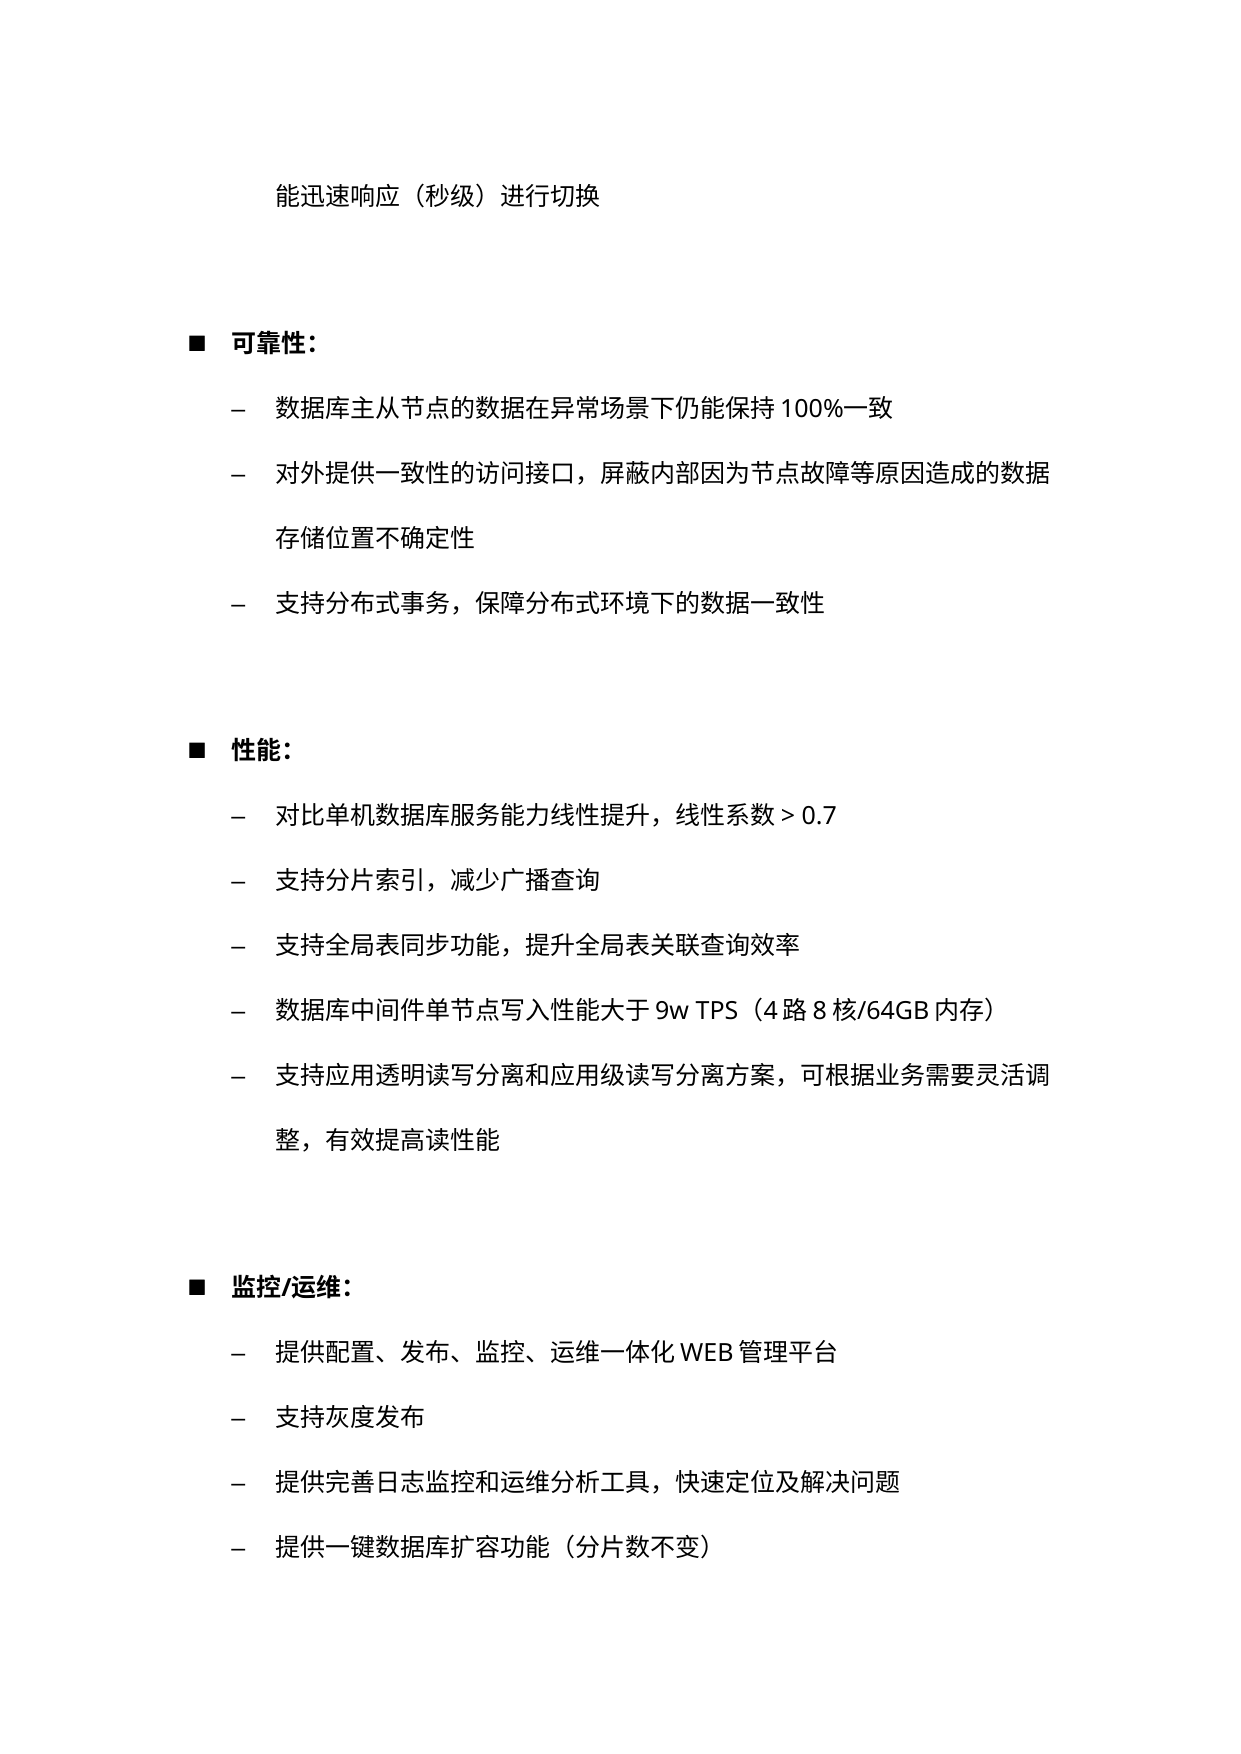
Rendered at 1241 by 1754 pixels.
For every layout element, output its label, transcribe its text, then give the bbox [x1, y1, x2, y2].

list 对外提供一致性的访问接口，屏蔽内部因为节点故障等原因造成的数据存储位置不确定性 [231, 439, 1053, 569]
list 数据库主从节点的数据在异常场景下仍能保持100%一致 [231, 374, 1053, 439]
list 对比单机数据库服务能力线性提升，线性系数 > 0.7 [231, 781, 1053, 846]
list 支持应用透明读写分离和应用级读写分离方案，可根据业务需要灵活调整，有效提高读性能 [231, 1041, 1053, 1171]
list 支持全局表同步功能，提升全局表关联查询效率 [231, 911, 1053, 976]
list 性能： [187, 716, 1053, 781]
list 支持分片索引，减少广播查询 [231, 846, 1053, 911]
list 提供一键数据库扩容功能（分片数不变） [231, 1513, 1053, 1578]
list 可靠性： [187, 309, 1053, 374]
list 支持分布式事务，保障分布式环境下的数据一致性 [231, 569, 1053, 634]
list 提供配置、发布、监控、运维一体化WEB管理平台 [231, 1318, 1053, 1383]
list 提供完善日志监控和运维分析工具，快速定位及解决问题 [231, 1448, 1053, 1513]
list 监控/运维： [187, 1253, 1053, 1318]
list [231, 162, 1053, 227]
list 支持灰度发布 [231, 1383, 1053, 1448]
list 数据库中间件单节点写入性能大于9w TPS（4路8核/64GB内存） [231, 976, 1053, 1041]
